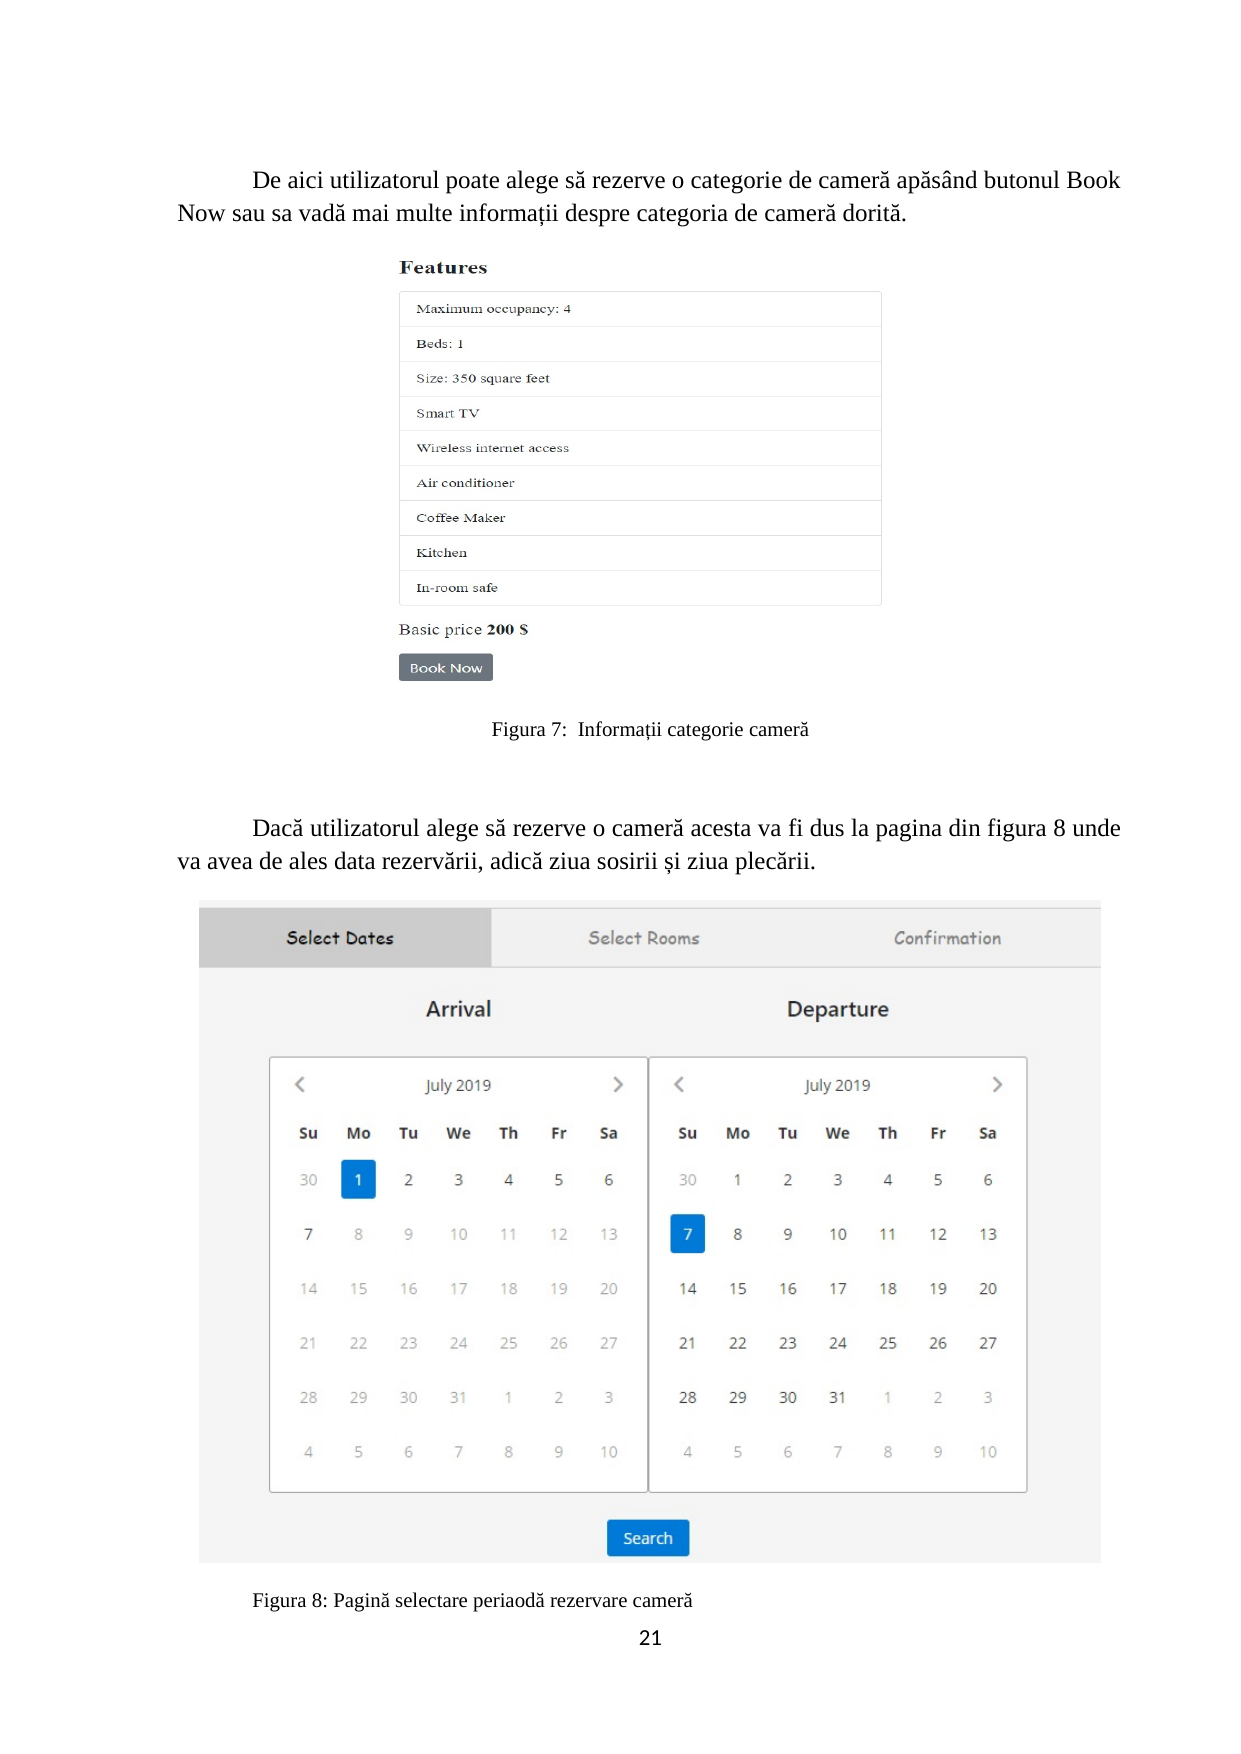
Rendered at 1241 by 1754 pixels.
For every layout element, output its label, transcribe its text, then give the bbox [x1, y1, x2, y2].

picture [349, 252, 951, 692]
text De aici utilizatorul poate alege să rezerve o categorie de cameră apăsând butonul Book Now sau sa vadă mai multe informații despre categoria de cameră dorită. [177, 165, 1123, 227]
text Figura 7: Informații categorie cameră [177, 716, 1123, 741]
text Figura 8: Pagină selectare periaodă rezervare cameră [177, 1588, 1123, 1612]
picture [199, 900, 1101, 1563]
text Dacă utilizatorul alege să rezerve o cameră acesta va fi dus la pagina din figura 8 unde va avea de ales data rezervării, adică ziua sosirii și ziua plecării. [177, 813, 1123, 875]
